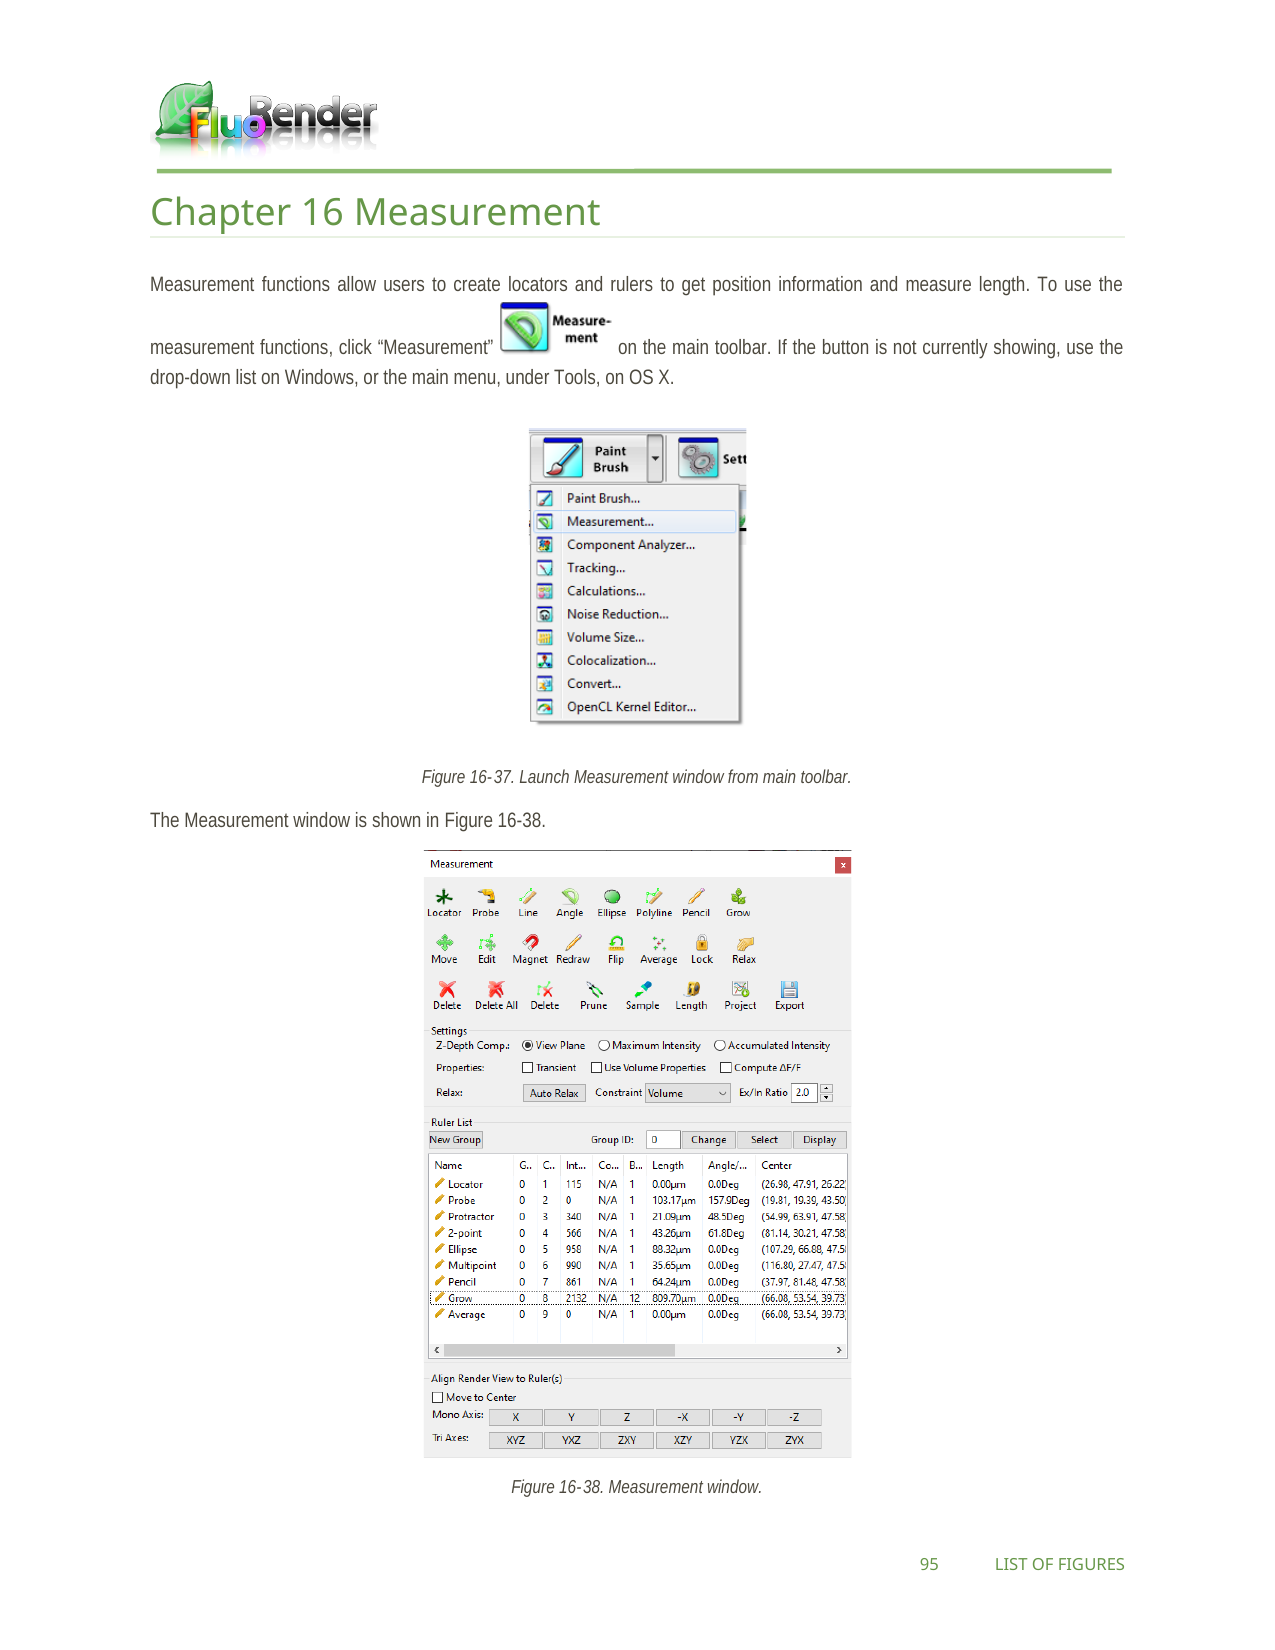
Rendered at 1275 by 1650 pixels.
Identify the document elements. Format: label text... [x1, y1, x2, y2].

subtitle Measurement [150, 185, 1125, 236]
picture [423, 850, 852, 1458]
picture [150, 75, 379, 162]
text Measurement functions allow users to create locators and rulers to get position information and measure length. To use the measurement functions, click “Measurement” on the main toolbar. If the button is not currently showing, use the drop-down list on Windows, or the main menu, under Tools, on OS X. [150, 272, 1125, 389]
picture [528, 428, 747, 727]
picture [499, 302, 613, 355]
